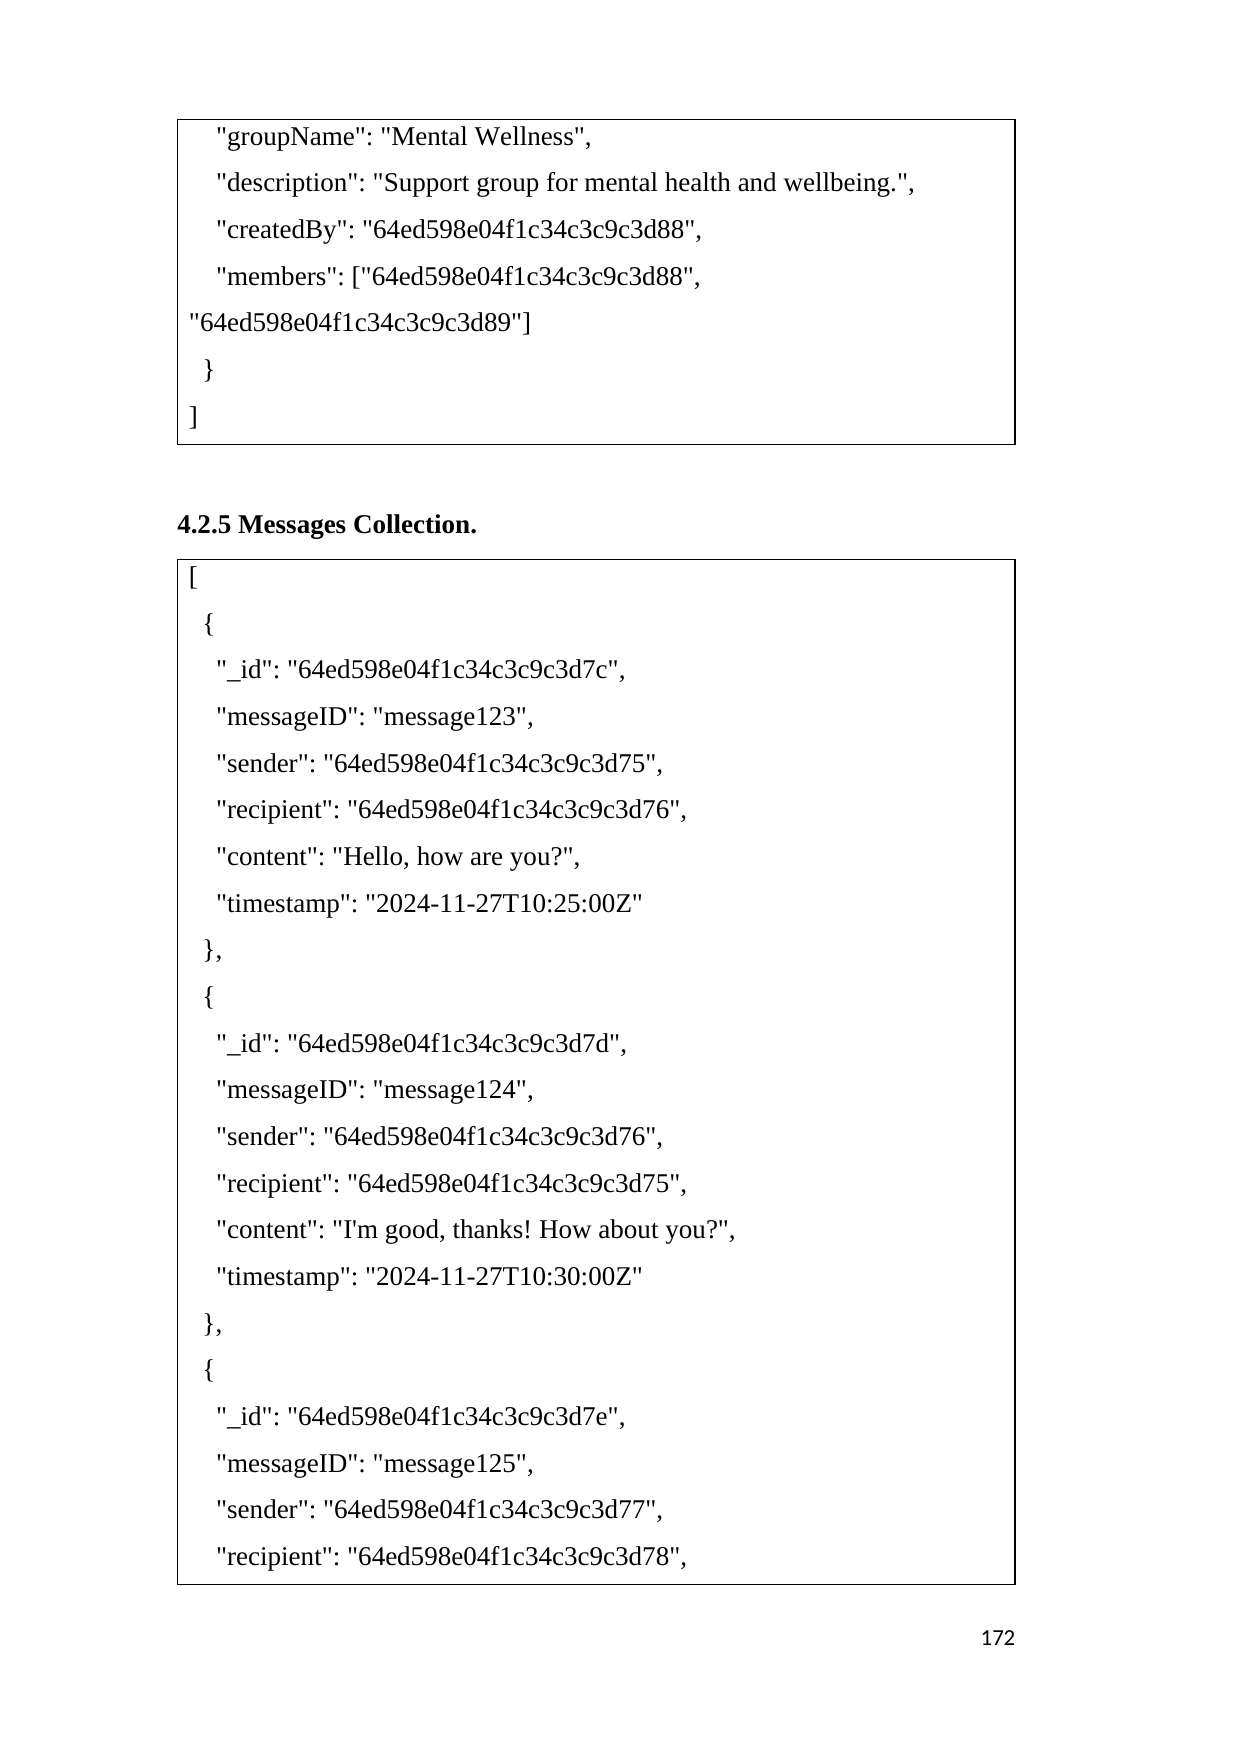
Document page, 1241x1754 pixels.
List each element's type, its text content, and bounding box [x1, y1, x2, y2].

subtitle 4.2.5 Messages Collection. [177, 508, 1015, 539]
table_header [178, 120, 1014, 444]
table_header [178, 560, 1014, 1584]
